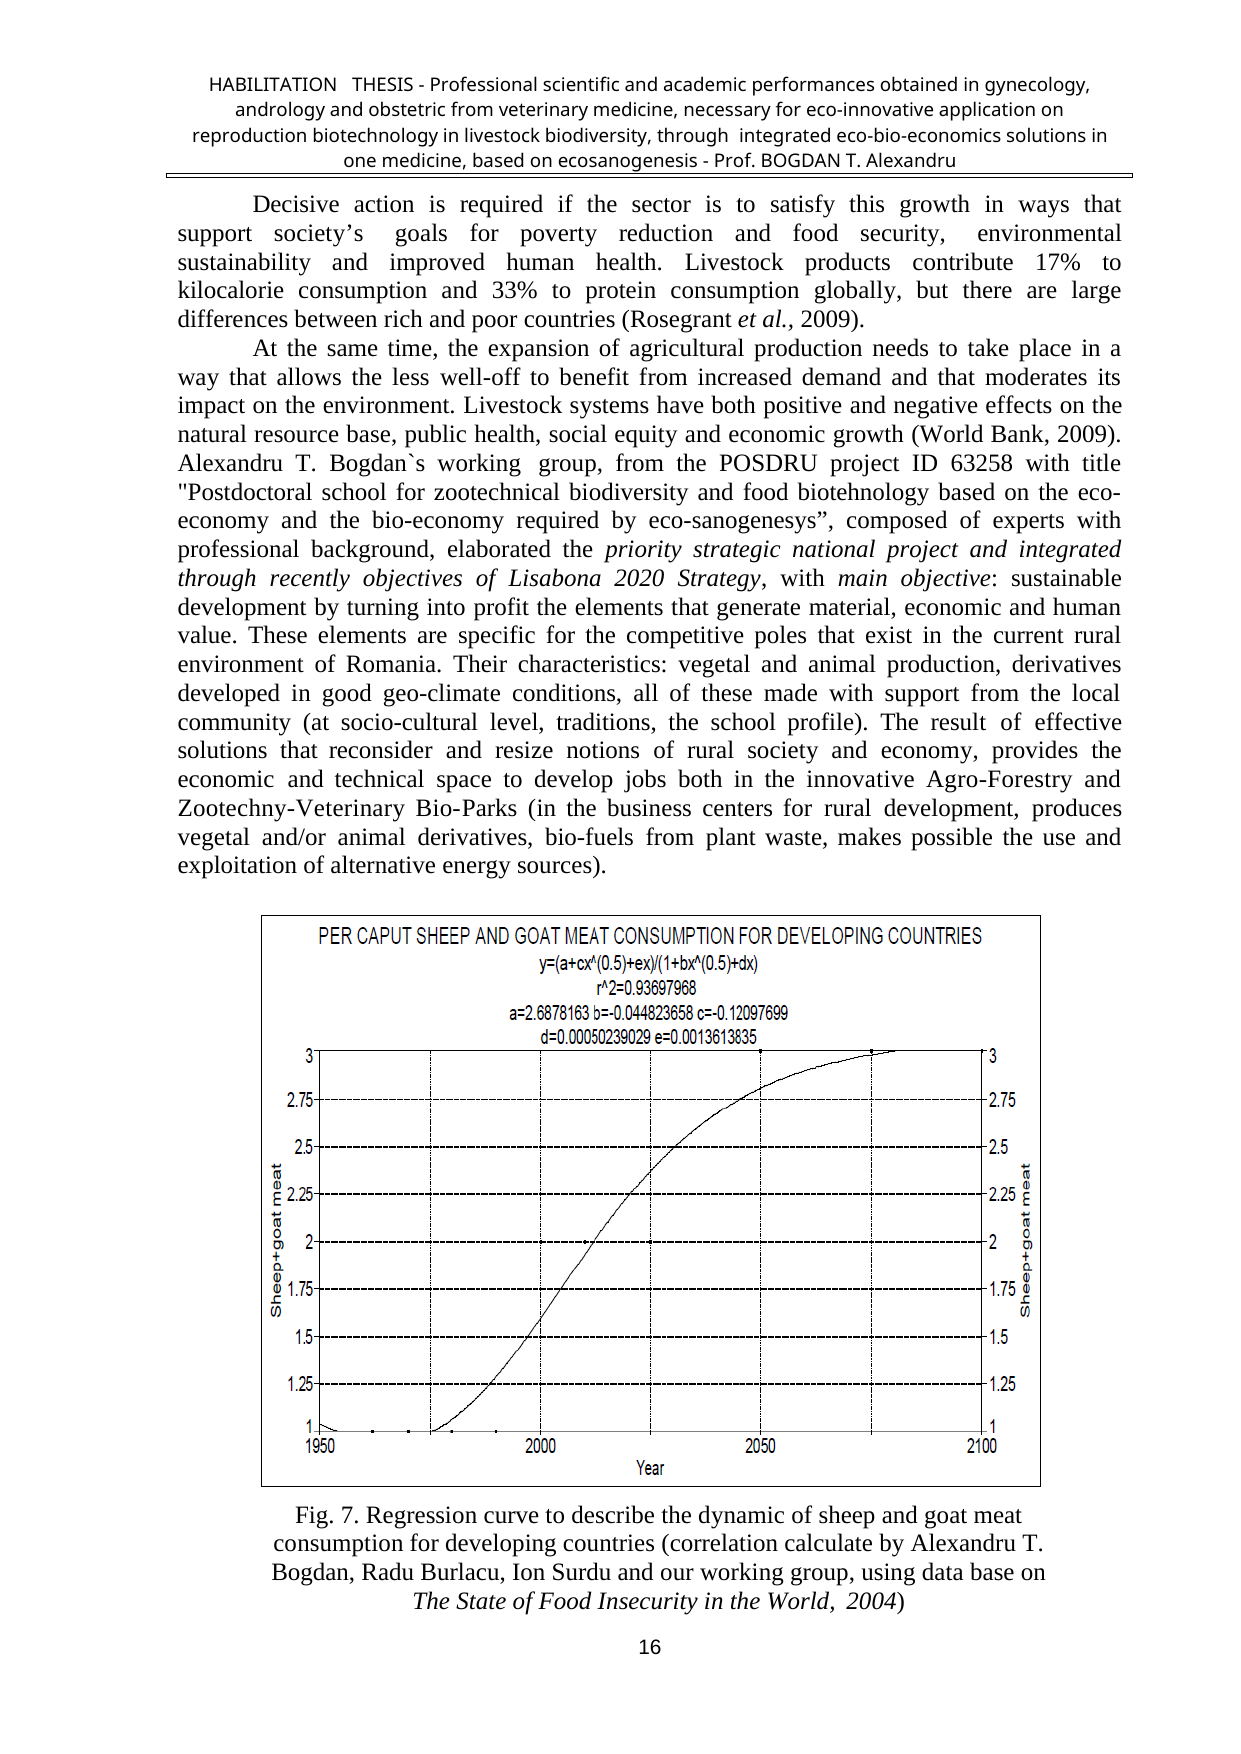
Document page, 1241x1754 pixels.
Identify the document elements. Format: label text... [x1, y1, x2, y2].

picture [249, 893, 1050, 1491]
text At the same time, the expansion of agricultural production needs to take place in a way that allows the less well-off to benefit from increased demand and that moderates its impact on the environment. Livestock systems have both positive and negative effects on the natural resource base, public health, social equity and economic growth (World Bank, 2009). Alexandru T. Bogdan`s working group, from the POSDRU project ID 63258 with title "Postdoctoral school for zootechnical biodiversity and food biotehnology based on the eco-economy and the bio-economy required by eco-sanogenesys”, composed of experts with professional background, elaborated the priority strategic national project and integrated through recently objectives of Lisabona 2020 Strategy, with main objective: sustainable development by turning into profit the elements that generate material, economic and human value. These elements are specific for the competitive poles that exist in the current rural environment of Romania. Their characteristics: vegetal and animal production, derivatives developed in good geo-climate conditions, all of these made with support from the local community (at socio-cultural level, traditions, the school profile). The result of effective solutions that reconsider and resize notions of rural society and economy, provides the economic and technical space to develop jobs both in the innovative Agro-Forestry and Zootechny-Veterinary Bio-Parks (in the business centers for rural development, produces vegetal and/or animal derivatives, bio-fuels from plant waste, makes possible the use and exploitation of alternative energy sources). [177, 333, 1122, 879]
text Decisive action is required if the sector is to satisfy this growth in ways that support society’s goals for poverty reduction and food security, environmental sustainability and improved human health. Livestock products contribute 17% to kilocalorie consumption and 33% to protein consumption globally, but there are large differences between rich and poor countries (Rosegrant et al., 2009). [177, 189, 1122, 333]
